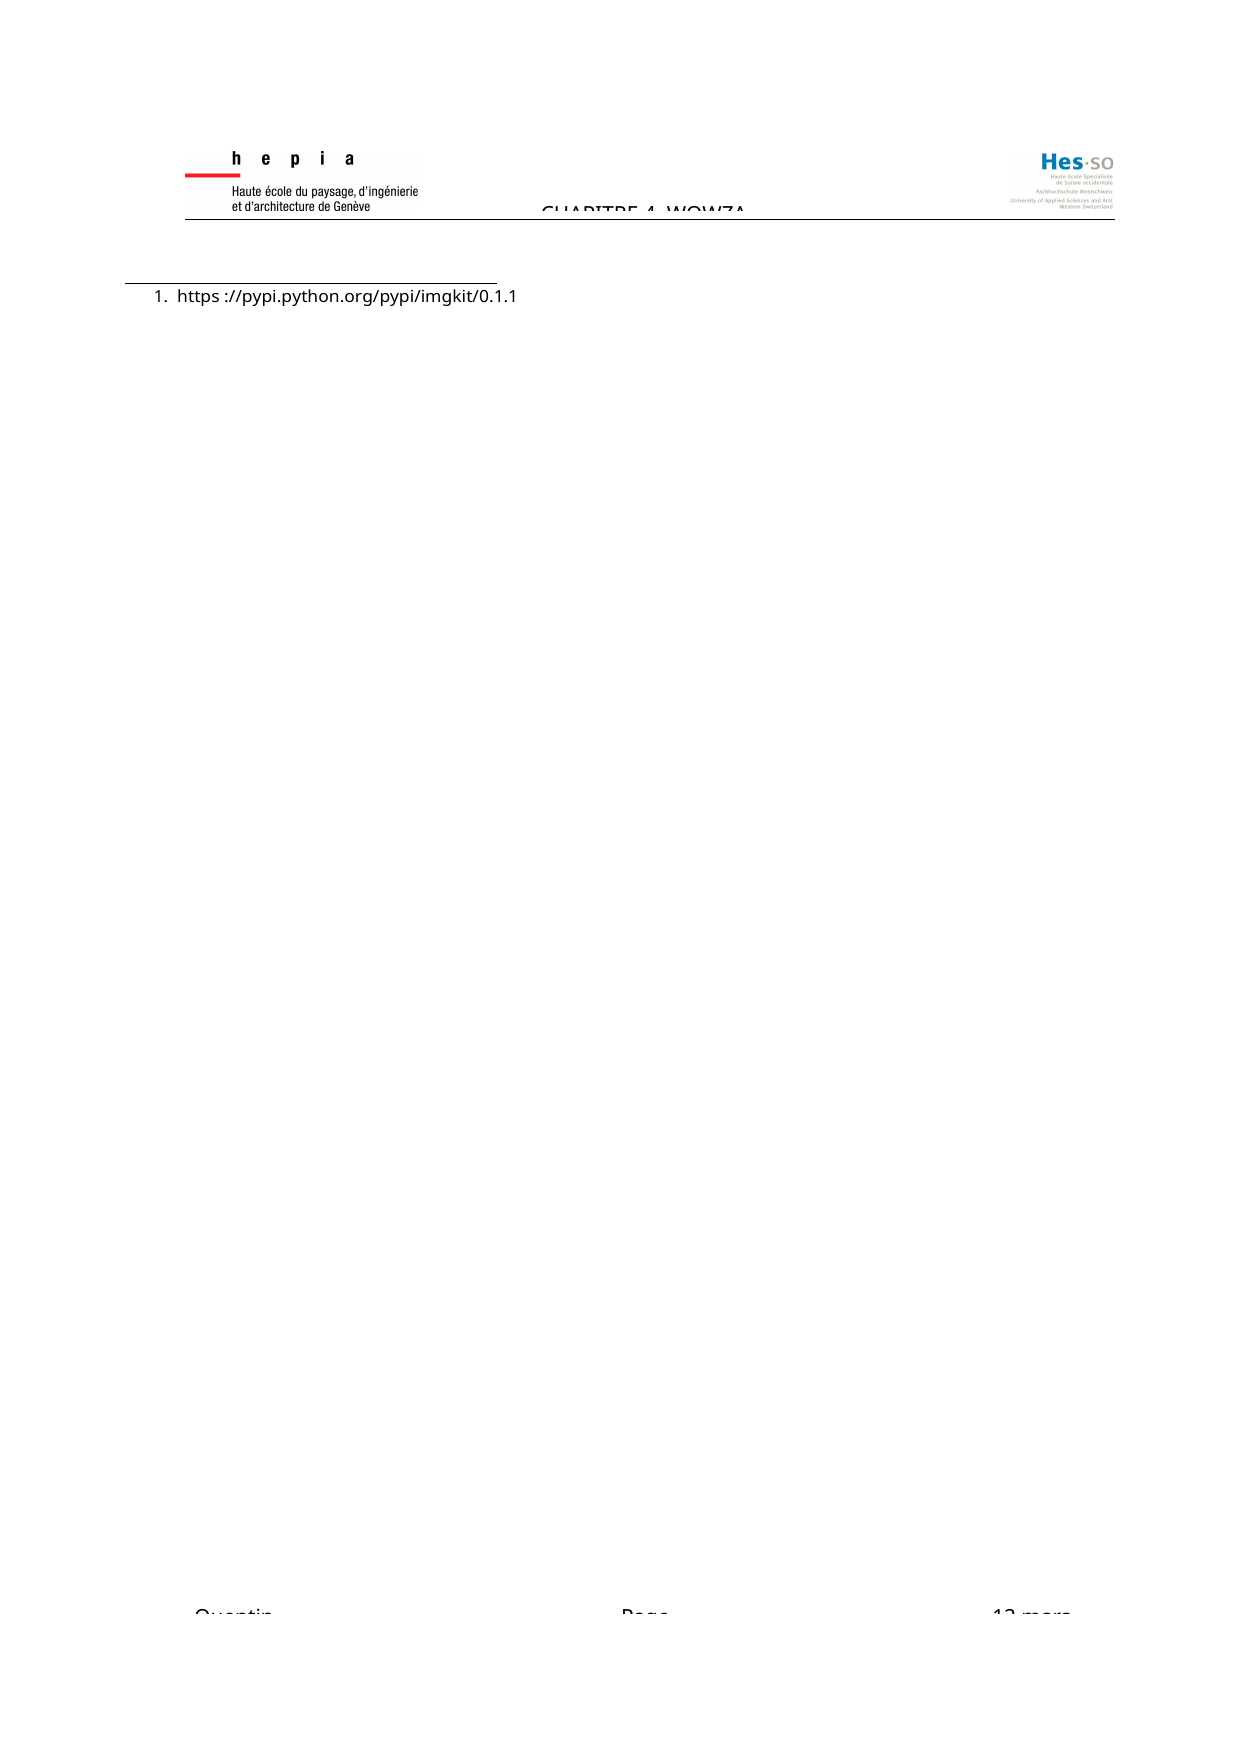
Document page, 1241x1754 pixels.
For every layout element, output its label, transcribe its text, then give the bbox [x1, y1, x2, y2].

picture [185, 151, 418, 211]
picture [1010, 153, 1114, 209]
list https ://pypi.python.org/pypi/imgkit/0.1.1 [154, 285, 1180, 307]
